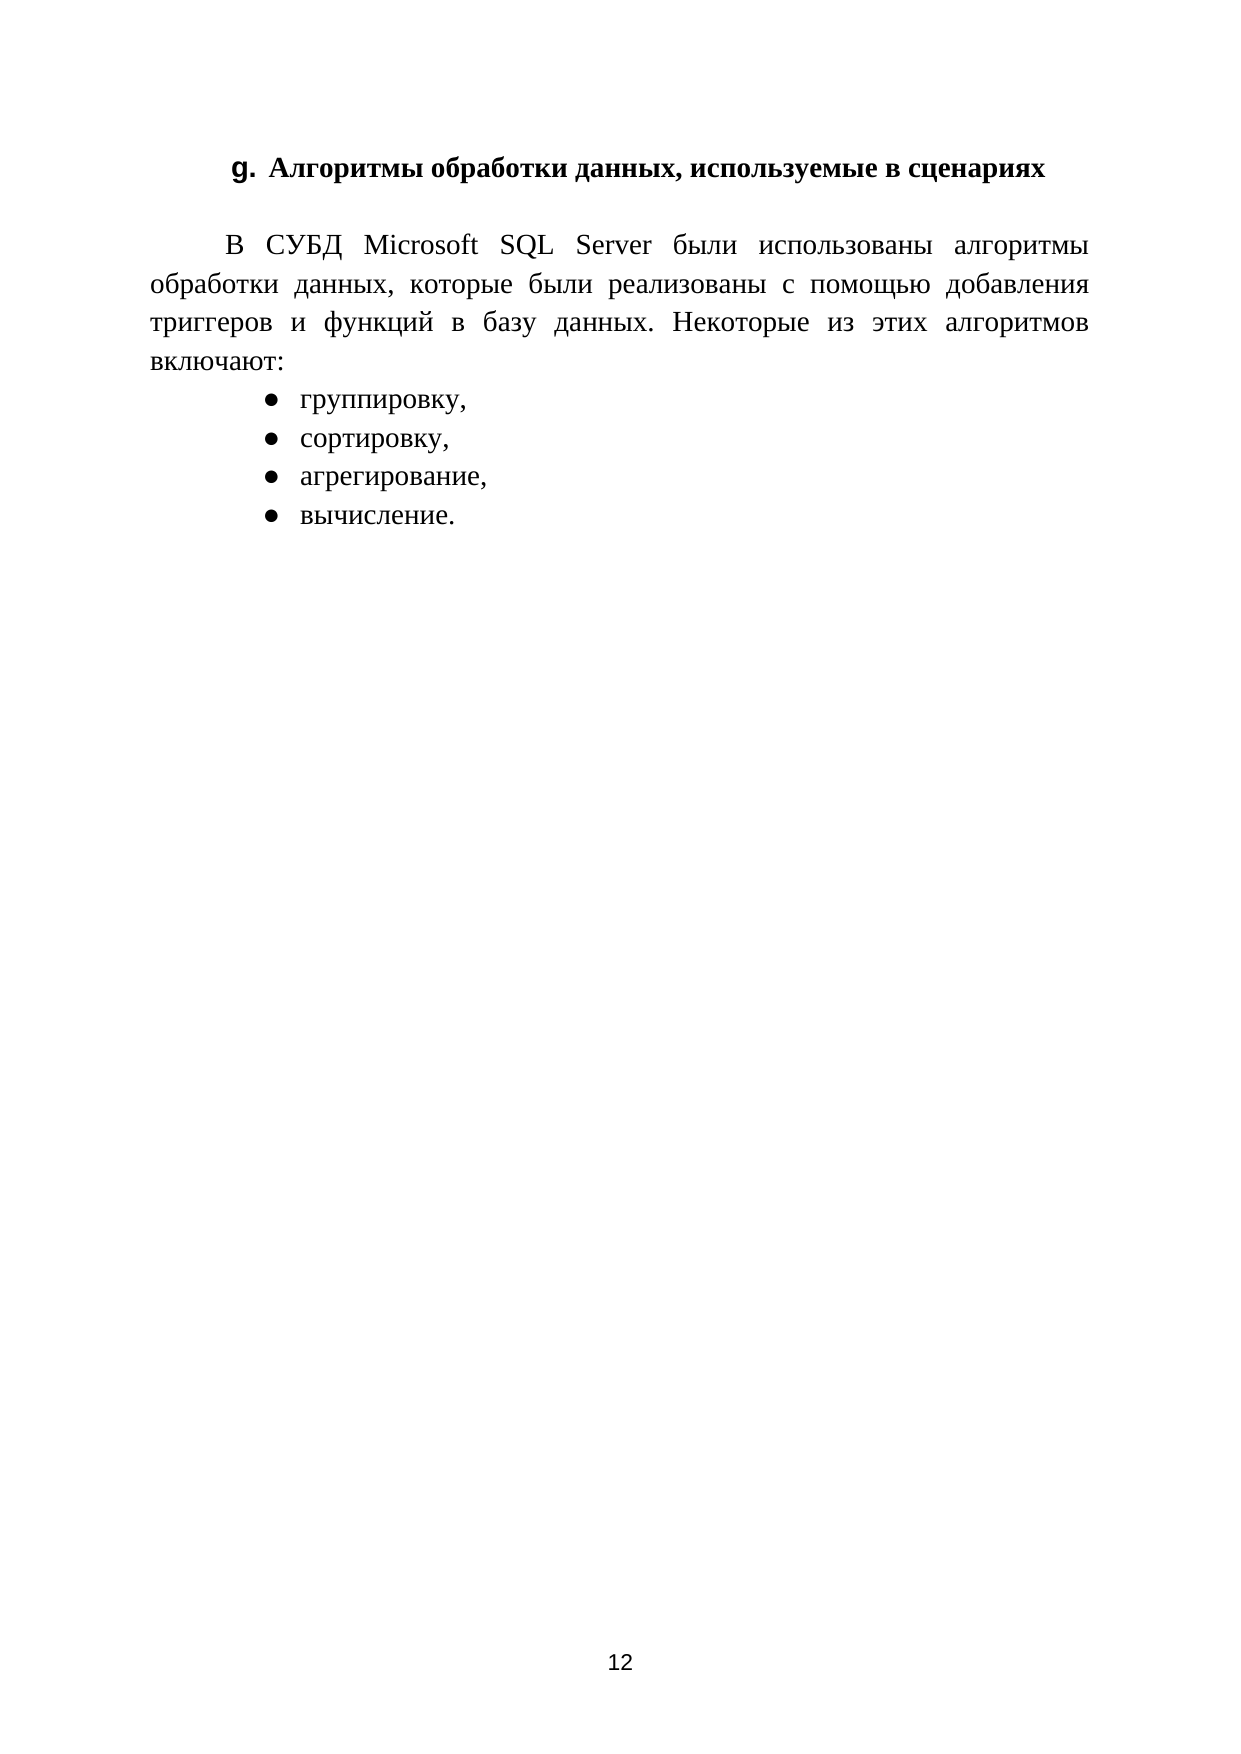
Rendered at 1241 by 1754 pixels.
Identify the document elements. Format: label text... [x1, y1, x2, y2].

list группировку, [262, 381, 1090, 415]
text В СУБД Microsoft SQL Server были использованы алгоритмы обработки данных, которые были реализованы с помощью добавления триггеров и функций в базу данных. Некоторые из этих алгоритмов включают: [150, 227, 1090, 376]
list сортировку, [262, 420, 1090, 453]
list вычисление. [262, 497, 1090, 531]
list агрегирование, [262, 458, 1090, 492]
subtitle Алгоритмы обработки данных, используемые в сценариях [186, 150, 1090, 184]
